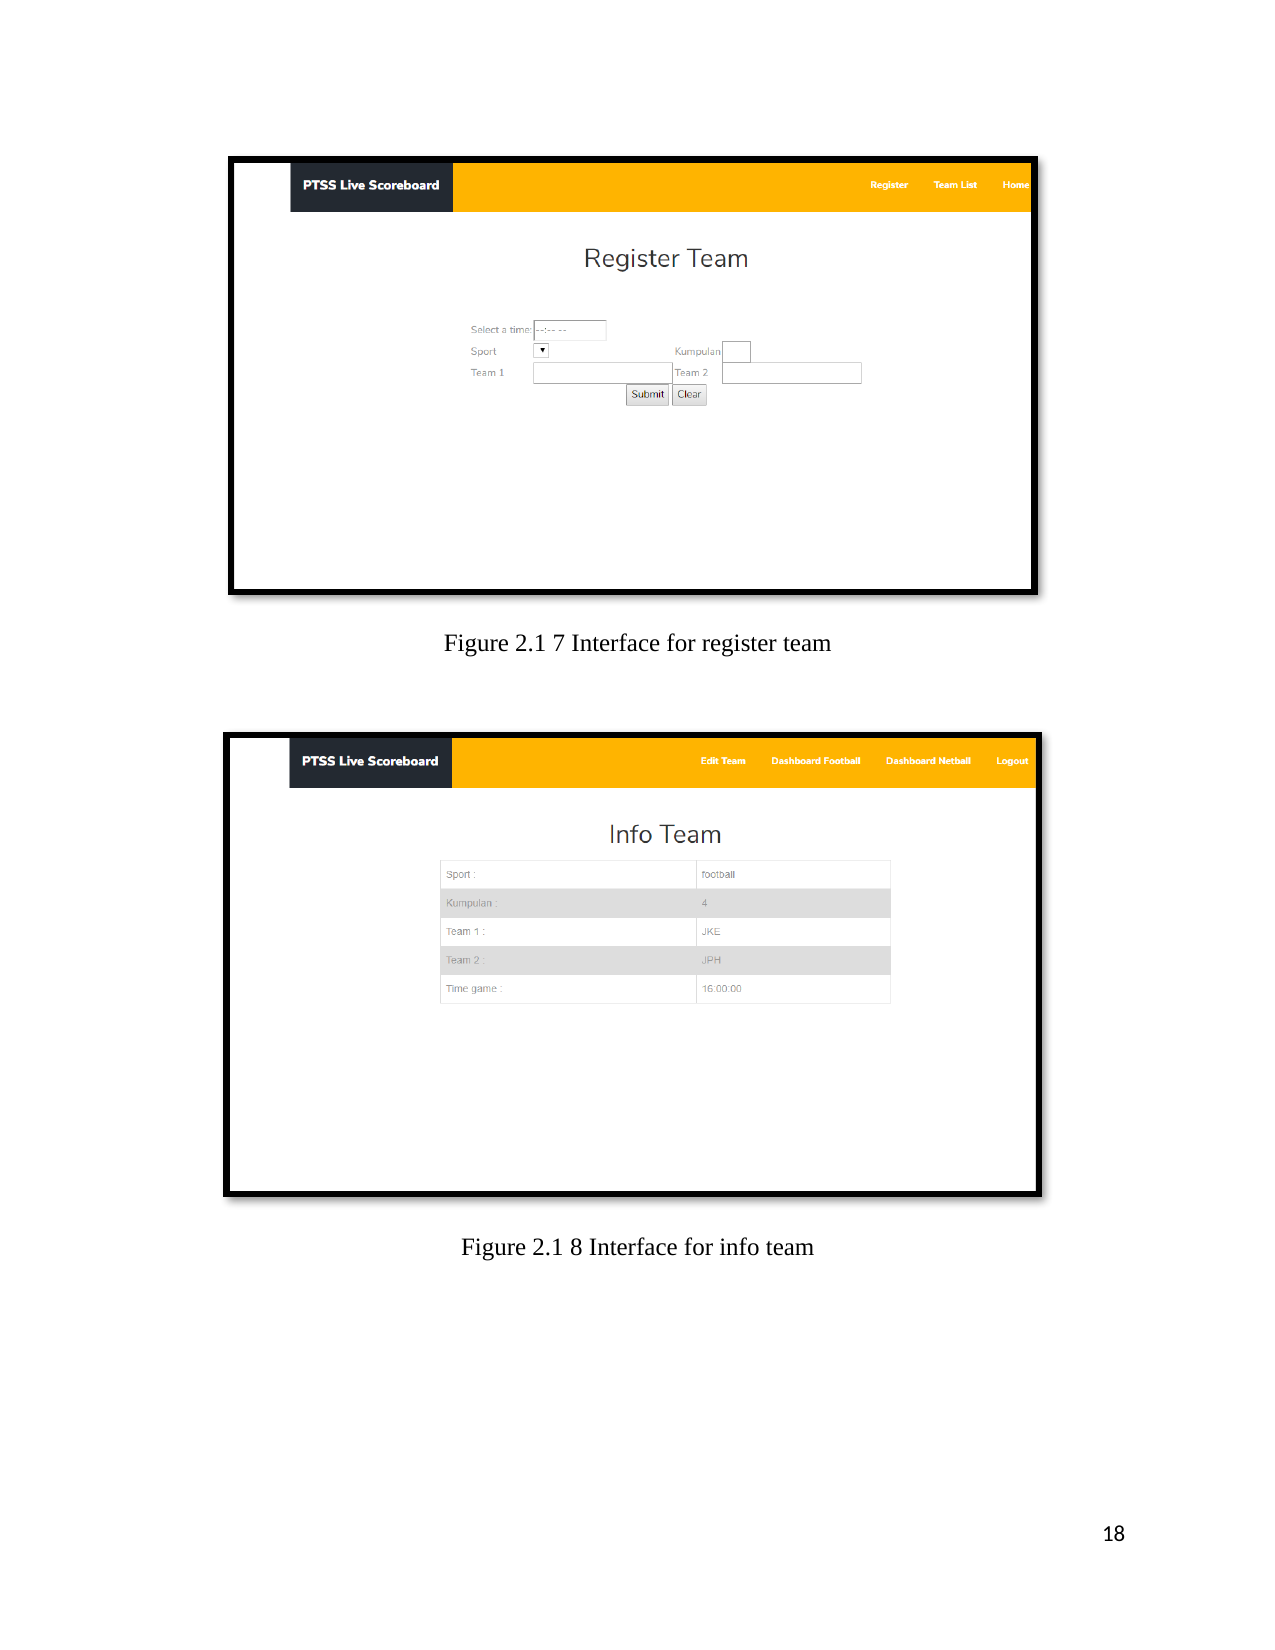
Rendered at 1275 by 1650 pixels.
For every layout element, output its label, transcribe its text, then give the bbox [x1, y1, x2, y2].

picture [234, 163, 1031, 589]
picture [230, 738, 1036, 1191]
text Figure 2.1 8 Interface for info team [150, 1232, 1125, 1261]
text Figure 2.1 7 Interface for register team [150, 628, 1125, 657]
